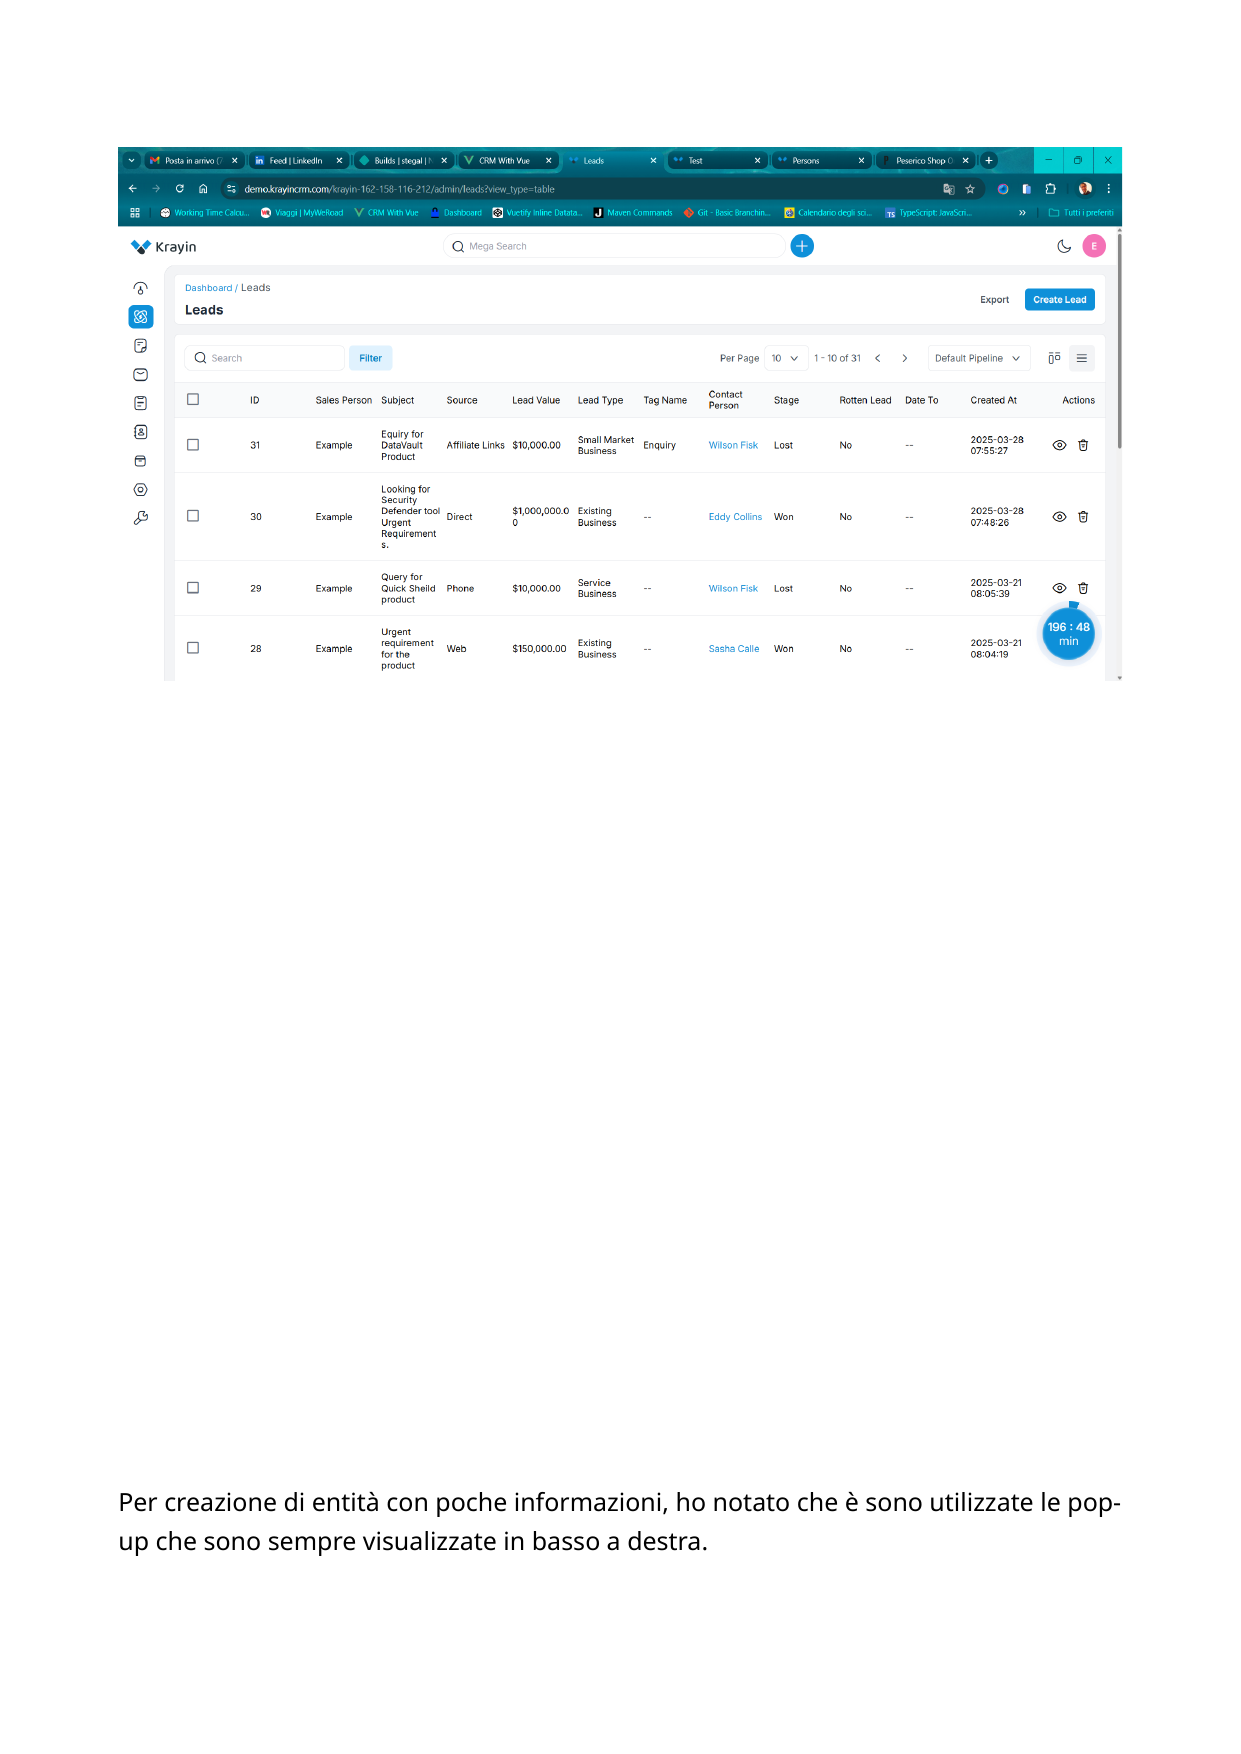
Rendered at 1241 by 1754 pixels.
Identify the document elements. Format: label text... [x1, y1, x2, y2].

picture [431, 211, 438, 221]
picture [818, 214, 825, 221]
picture [118, 179, 1123, 221]
picture [408, 216, 417, 221]
picture [948, 213, 959, 220]
picture [118, 147, 1123, 173]
picture [118, 227, 1123, 681]
text Per creazione di entità con poche informazioni, ho notato che è sono utilizzate le pop-up che sono sempre visualizzate in basso a destra. [118, 1484, 1122, 1558]
picture [312, 215, 321, 220]
